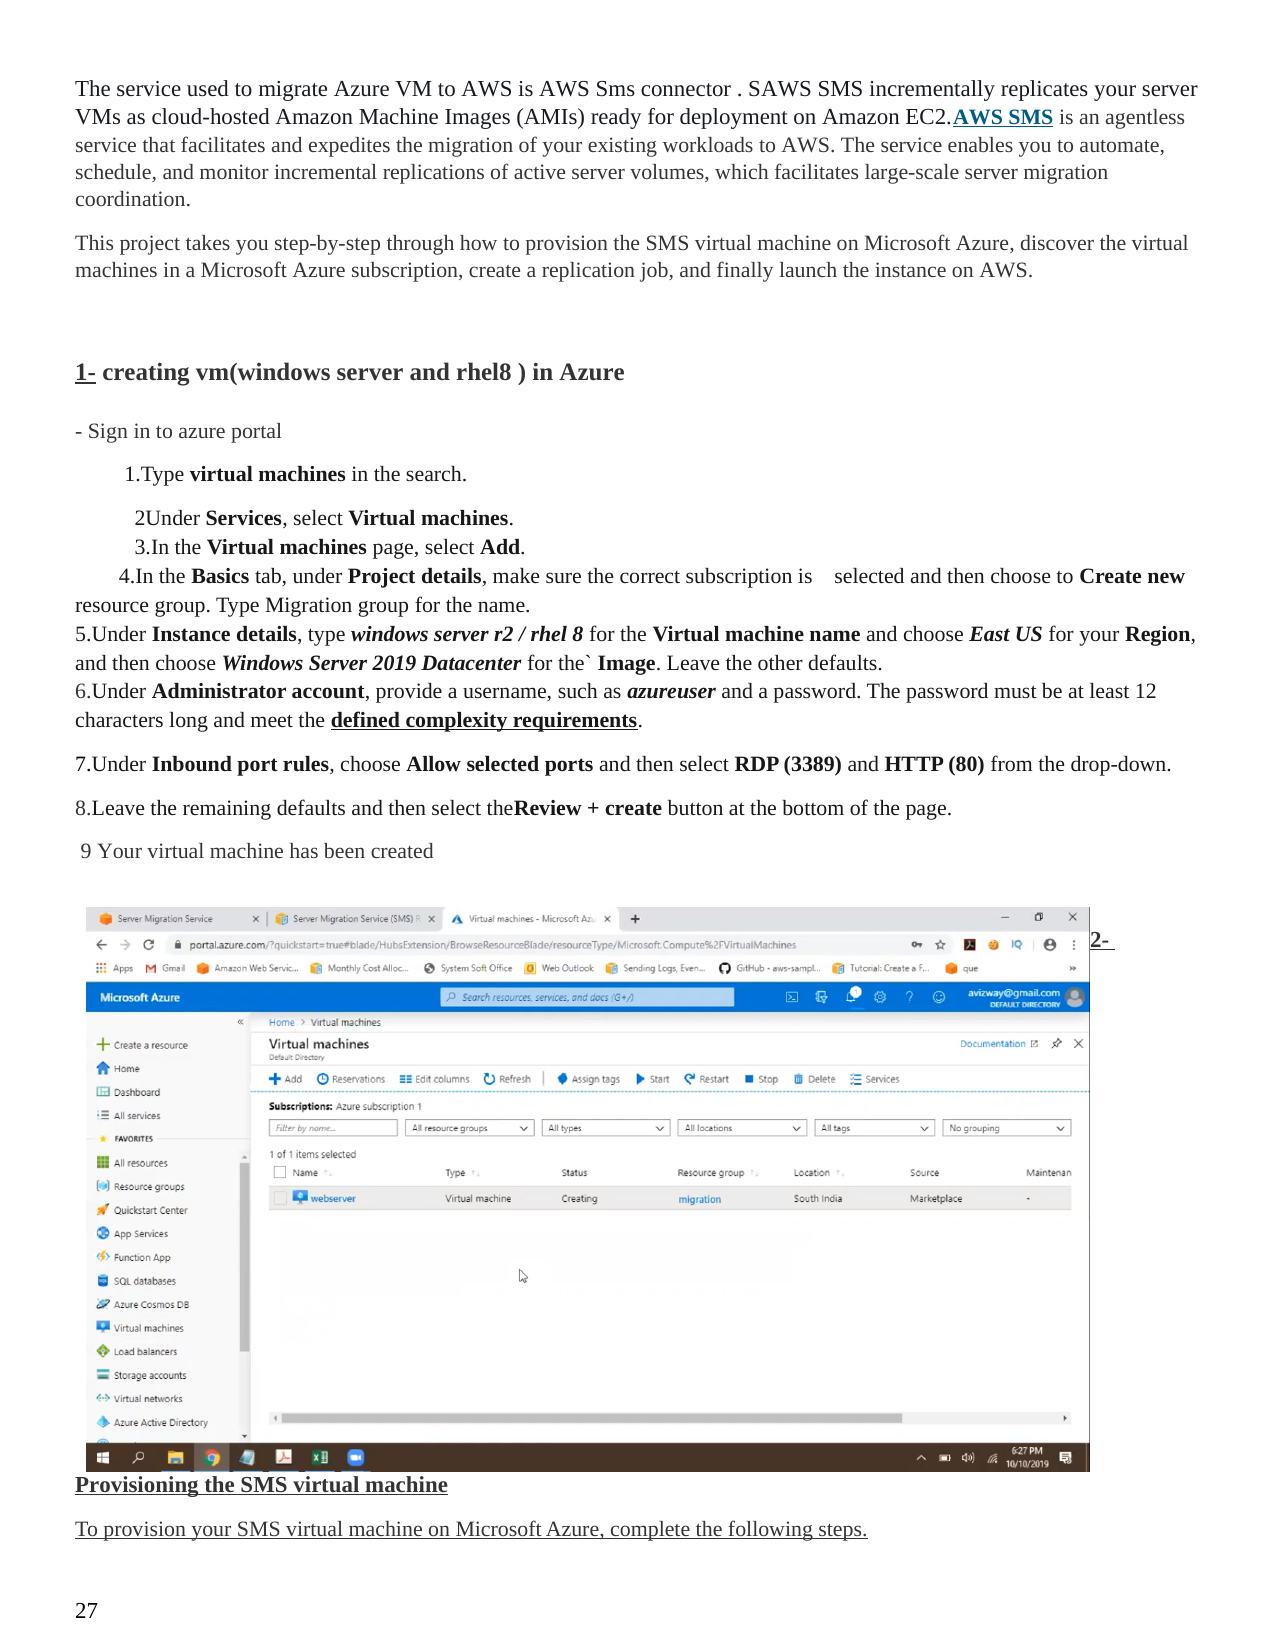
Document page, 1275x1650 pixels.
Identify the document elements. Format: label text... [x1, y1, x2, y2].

text To provision your SMS virtual machine on Microsoft Azure, complete the following steps. [75, 1516, 1200, 1542]
picture [86, 907, 1090, 1472]
text 2Under Services, select Virtual machines. [134, 505, 1200, 530]
text 7.Under Inbound port rules, choose Allow selected ports and then select RDP (3389) and HTTP (80) from the drop-down. [75, 751, 1200, 776]
text The service used to migrate Azure VM to AWS is AWS Sms connector . SAWS SMS incrementally replicates your server VMs as cloud-hosted Amazon Machine Images (AMIs) ready for deployment on Amazon EC2.AWS SMS is an agentless service that facilitates and expedites the migration of your existing workloads to AWS. The service enables you to automate, schedule, and monitor incremental replications of active server volumes, which facilitates large-scale server migration coordination. [75, 75, 1200, 211]
text 3.In the Virtual machines page, select Add. [134, 534, 1200, 559]
text - Sign in to azure portal [75, 418, 1200, 443]
text 8.Leave the remaining defaults and then select theReview + create button at the bottom of the page. [75, 794, 1200, 820]
subtitle 1- creating vm(windows server and rhel8 ) in Azure [75, 357, 1200, 386]
text This project takes you step-by-step through how to provision the SMS virtual machine on Microsoft Azure, discover the virtual machines in a Microsoft Azure subscription, create a replication job, and finally launch the instance on AWS. [75, 230, 1200, 282]
text 9 Your virtual machine has been created [75, 838, 1200, 863]
text 6.Under Administrator account, provide a username, such as azureuser and a password. The password must be at least 12 characters long and meet the defined complexity requirements. [75, 678, 1200, 733]
text 4.In the Basics tab, under Project details, make sure the correct subscription is selected and then choose to Create new resource group. Type Migration group for the name. [75, 563, 1200, 617]
text 5.Under Instance details, type windows server r2 / rhel 8 for the Virtual machine name and choose East US for your Region, and then choose Windows Server 2019 Datacenter for the` Image. Leave the other defaults. [75, 621, 1200, 675]
text 1.Type virtual machines in the search. [75, 461, 1200, 486]
